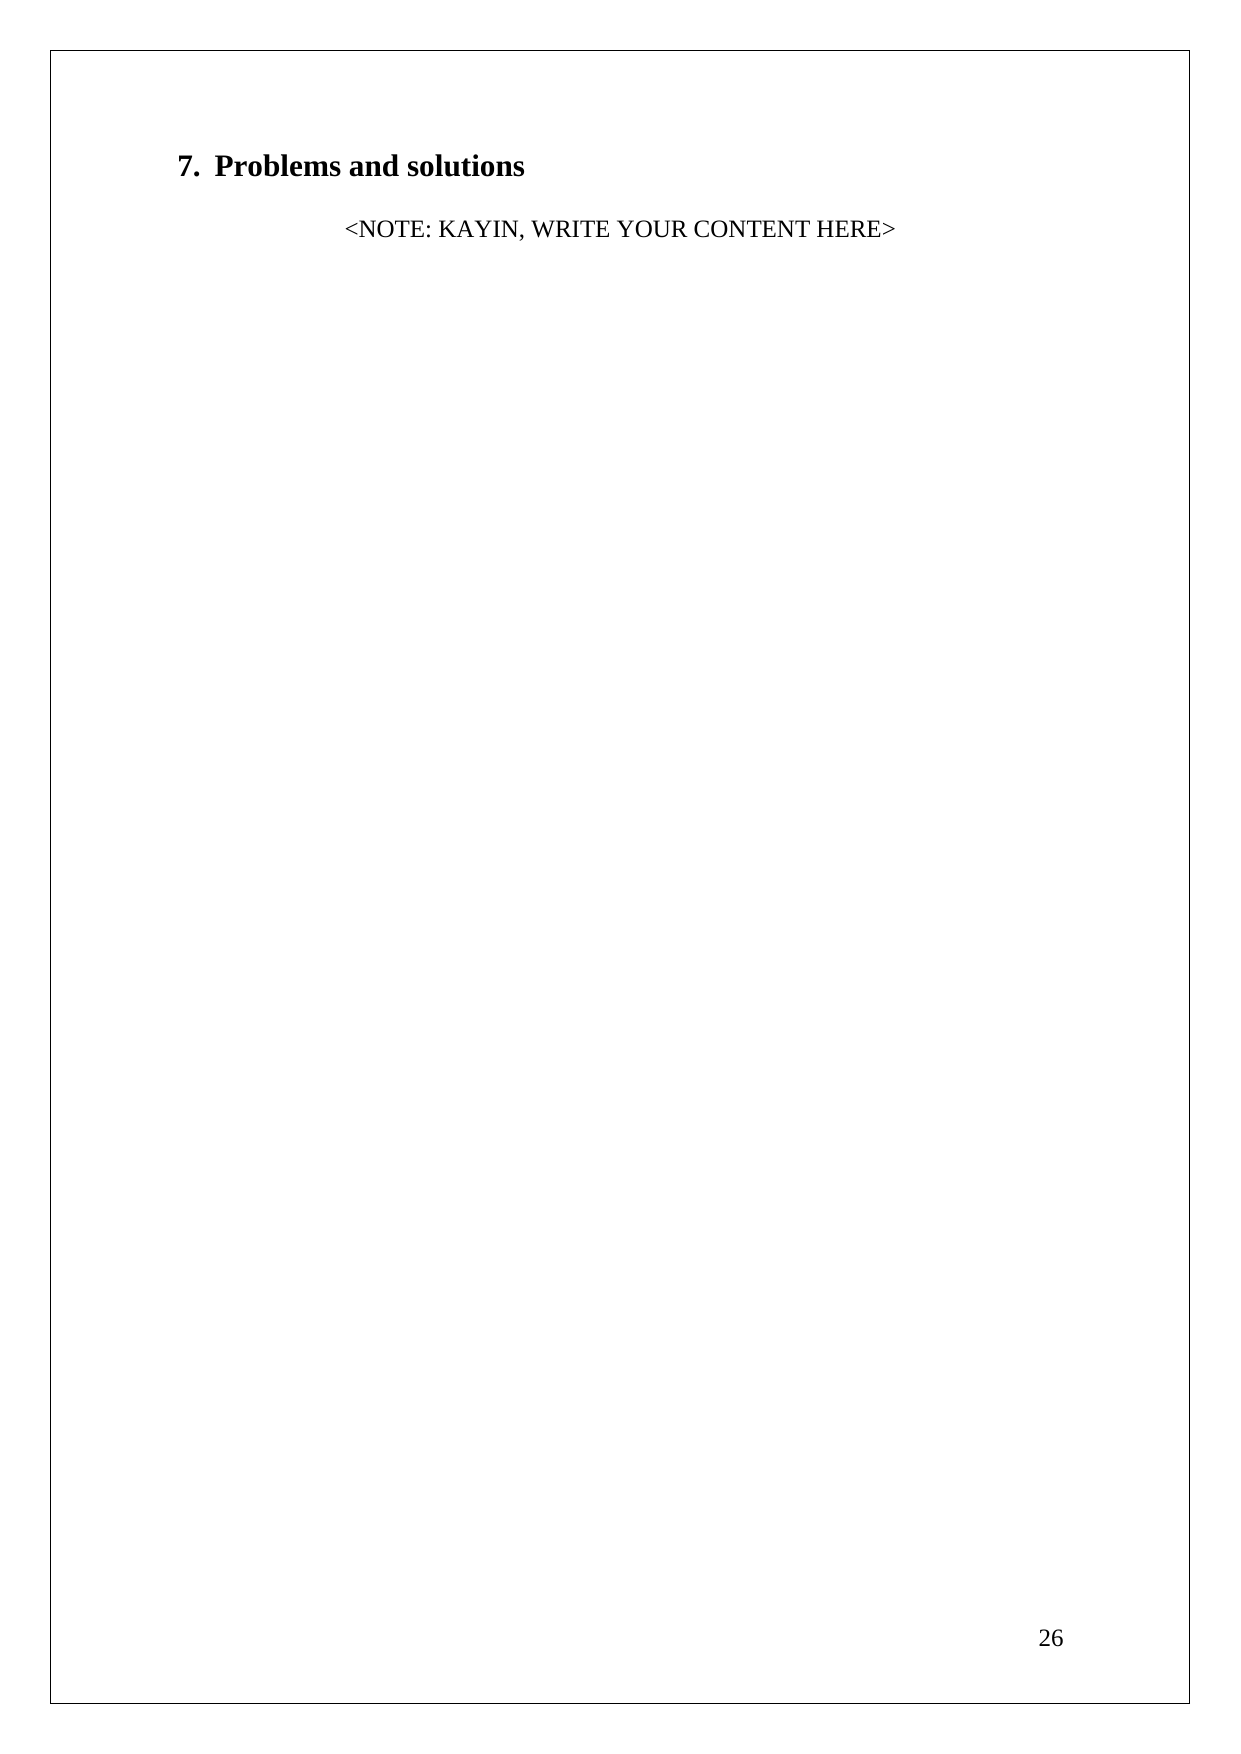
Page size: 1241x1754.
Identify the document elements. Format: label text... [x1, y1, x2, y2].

text <NOTE: KAYIN, WRITE YOUR CONTENT HERE> [177, 214, 1063, 243]
subtitle Problems and solutions [177, 148, 1063, 183]
